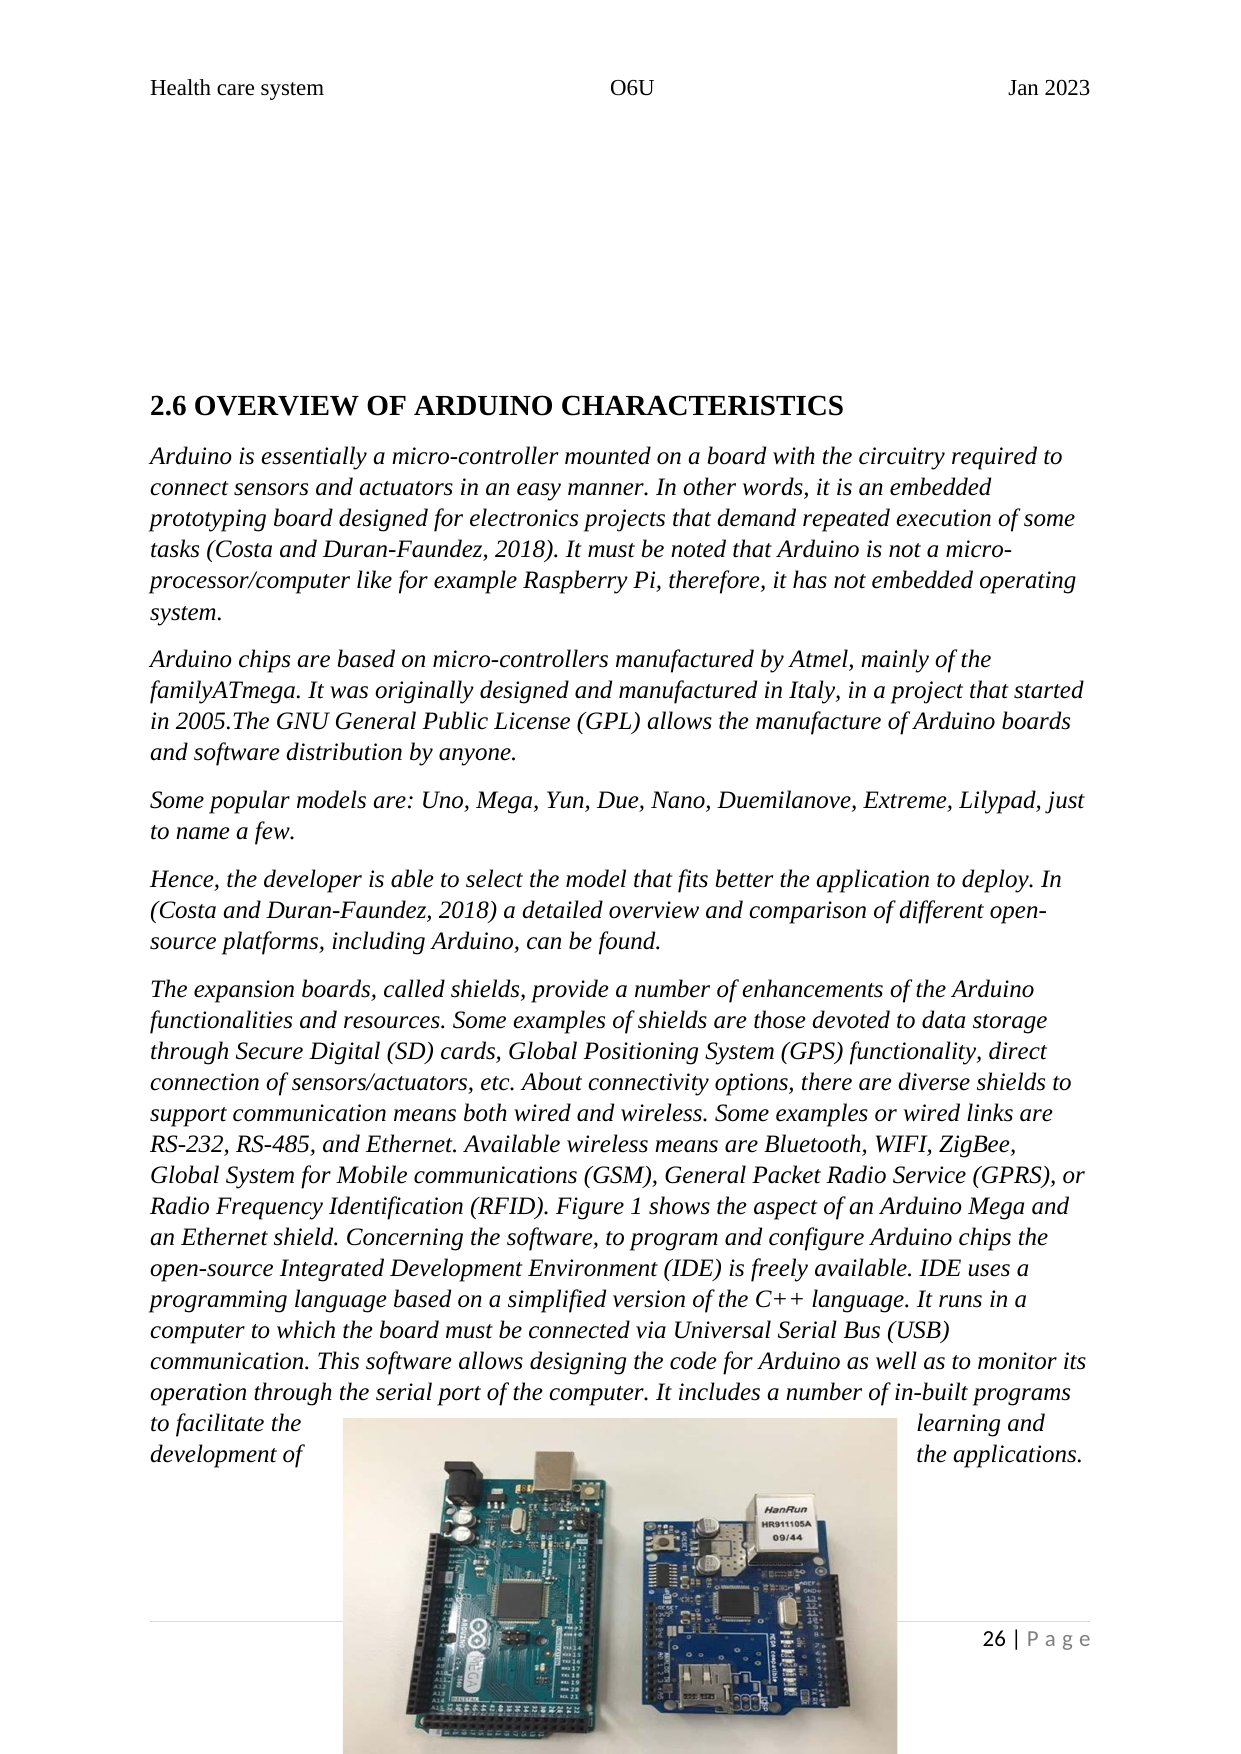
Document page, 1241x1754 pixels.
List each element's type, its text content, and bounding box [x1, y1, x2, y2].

text Some popular models are: Uno, Mega, Yun, Due, Nano, Duemilanove, Extreme, Lilypad, just to name a few. [150, 785, 1090, 845]
text Hence, the developer is able to select the model that fits better the application to deploy. In (Costa and Duran-Faundez, 2018) a detailed overview and comparison of different open-source platforms, including Arduino, can be found. [150, 864, 1090, 955]
picture [342, 1418, 898, 1754]
text Arduino chips are based on micro-controllers manufactured by Atmel, mainly of the familyATmega. It was originally designed and manufactured in Italy, in a project that started in 2005.The GNU General Public License (GPL) allows the manufacture of Arduino boards and software distribution by anyone. [150, 644, 1090, 766]
text 2.6 OVERVIEW OF ARDUINO CHARACTERISTICS [150, 388, 1090, 422]
text Arduino is essentially a micro-controller mounted on a board with the circuitry required to connect sensors and actuators in an easy manner. In other words, it is an embedded prototyping board designed for electronics projects that demand repeated execution of some tasks (Costa and Duran-Faundez, 2018). It must be noted that Arduino is not a micro- processor/computer like for example Raspberry Pi, therefore, it has not embedded operating system. [150, 441, 1090, 625]
text The expansion boards, called shields, provide a number of enhancements of the Arduino functionalities and resources. Some examples of shields are those devoted to data storage through Secure Digital (SD) cards, Global Positioning System (GPS) functionality, direct connection of sensors/actuators, etc. About connectivity options, there are diverse shields to support communication means both wired and wireless. Some examples or wired links are RS-232, RS-485, and Ethernet. Available wireless means are Bluetooth, WIFI, ZigBee, Global System for Mobile communications (GSM), General Packet Radio Service (GPRS), or Radio Frequency Identification (RFID). Figure 1 shows the aspect of an Arduino Mega and an Ethernet shield. Concerning the software, to program and configure Arduino chips the open-source Integrated Development Environment (IDE) is freely available. IDE uses a programming language based on a simplified version of the C++ language. It runs in a computer to which the board must be connected via Universal Serial Bus (USB) communication. This software allows designing the code for Arduino as well as to monitor its operation through the serial port of the computer. It includes a number of in-built programs to facilitate the learning and development of the applications. [150, 974, 1090, 1468]
